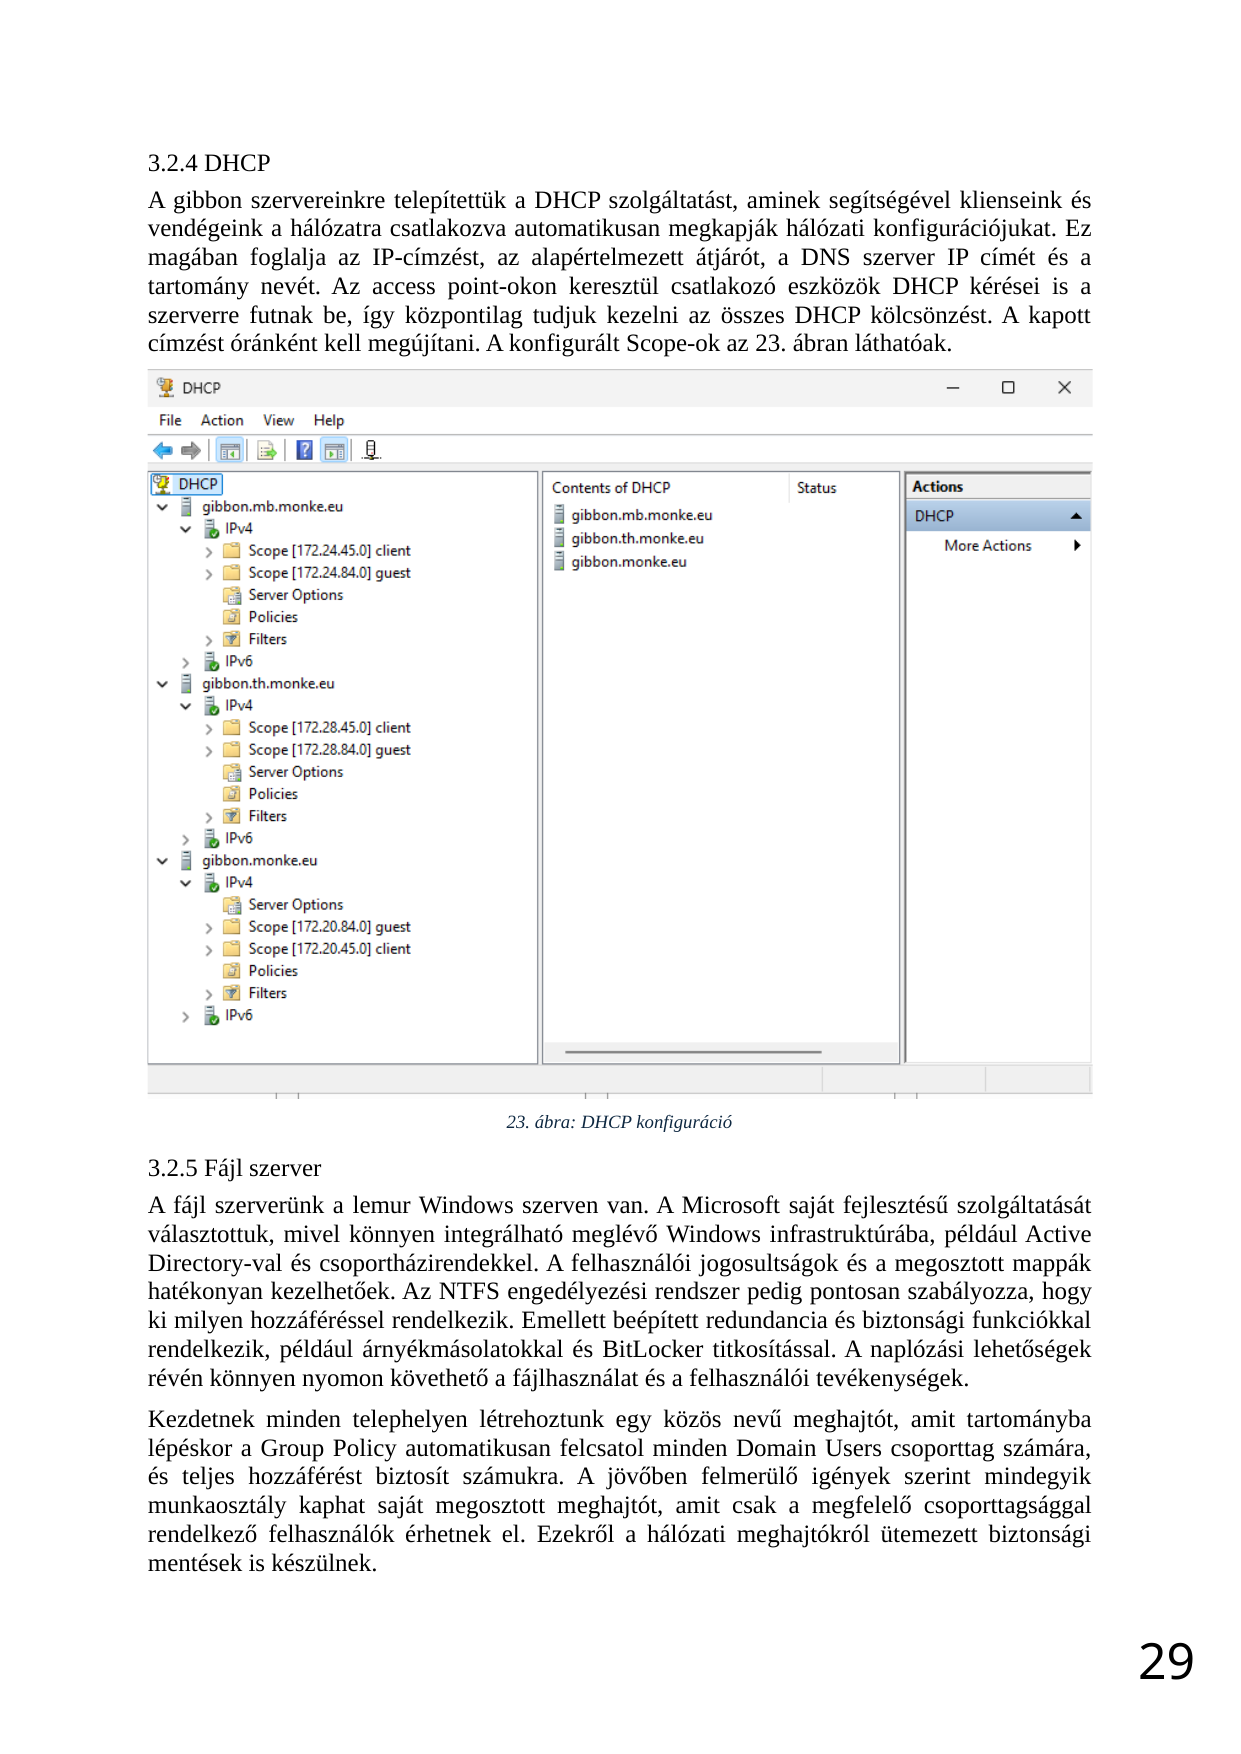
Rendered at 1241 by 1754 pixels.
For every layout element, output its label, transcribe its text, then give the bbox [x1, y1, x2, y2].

subtitle 3.2.4 DHCP [148, 148, 1092, 176]
picture [147, 369, 1093, 1099]
text A gibbon szervereinkre telepítettük a DHCP szolgáltatást, aminek segítségével klienseink és vendégeink a hálózatra csatlakozva automatikusan megkapják hálózati konfigurációjukat. Ez magában foglalja az IP-címzést, az alapértelmezett átjárót, a DNS szerver IP címét és a tartomány nevét. Az access point-okon keresztül csatlakozó eszközök DHCP kérései is a szerverre futnak be, így központilag tudjuk kezelni az összes DHCP kölcsönzést. A kapott címzést óránként kell megújítani. A konfigurált Scope-ok az 23. ábran láthatóak. [148, 185, 1092, 357]
subtitle 3.2.5 Fájl szerver [148, 1153, 1092, 1182]
text A fájl szerverünk a lemur Windows szerven van. A Microsoft saját fejlesztésű szolgáltatását választottuk, mivel könnyen integrálható meglévő Windows infrastruktúrába, például Active Directory-val és csoportházirendekkel. A felhasználói jogosultságok és a megosztott mappák hatékonyan kezelhetőek. Az NTFS engedélyezési rendszer pedig pontosan szabályozza, hogy ki milyen hozzáféréssel rendelkezik. Emellett beépített redundancia és biztonsági funkciókkal rendelkezik, például árnyékmásolatokkal és BitLocker titkosítással. A naplózási lehetőségek révén könnyen nyomon követhető a fájlhasználat és a felhasználói tevékenységek. [148, 1190, 1092, 1391]
text Kezdetnek minden telephelyen létrehoztunk egy közös nevű meghajtót, amit tartományba lépéskor a Group Policy automatikusan felcsatol minden Domain Users csoporttag számára, és teljes hozzáférést biztosít számukra. A jövőben felmerülő igények szerint mindegyik munkaosztály kaphat saját megosztott meghajtót, amit csak a megfelelő csoporttagsággal rendelkező felhasználók érhetnek el. Ezekről a hálózati meghajtókról ütemezett biztonsági mentések is készülnek. [148, 1404, 1092, 1576]
text 23. ábra: DHCP konfiguráció [148, 1111, 1092, 1132]
